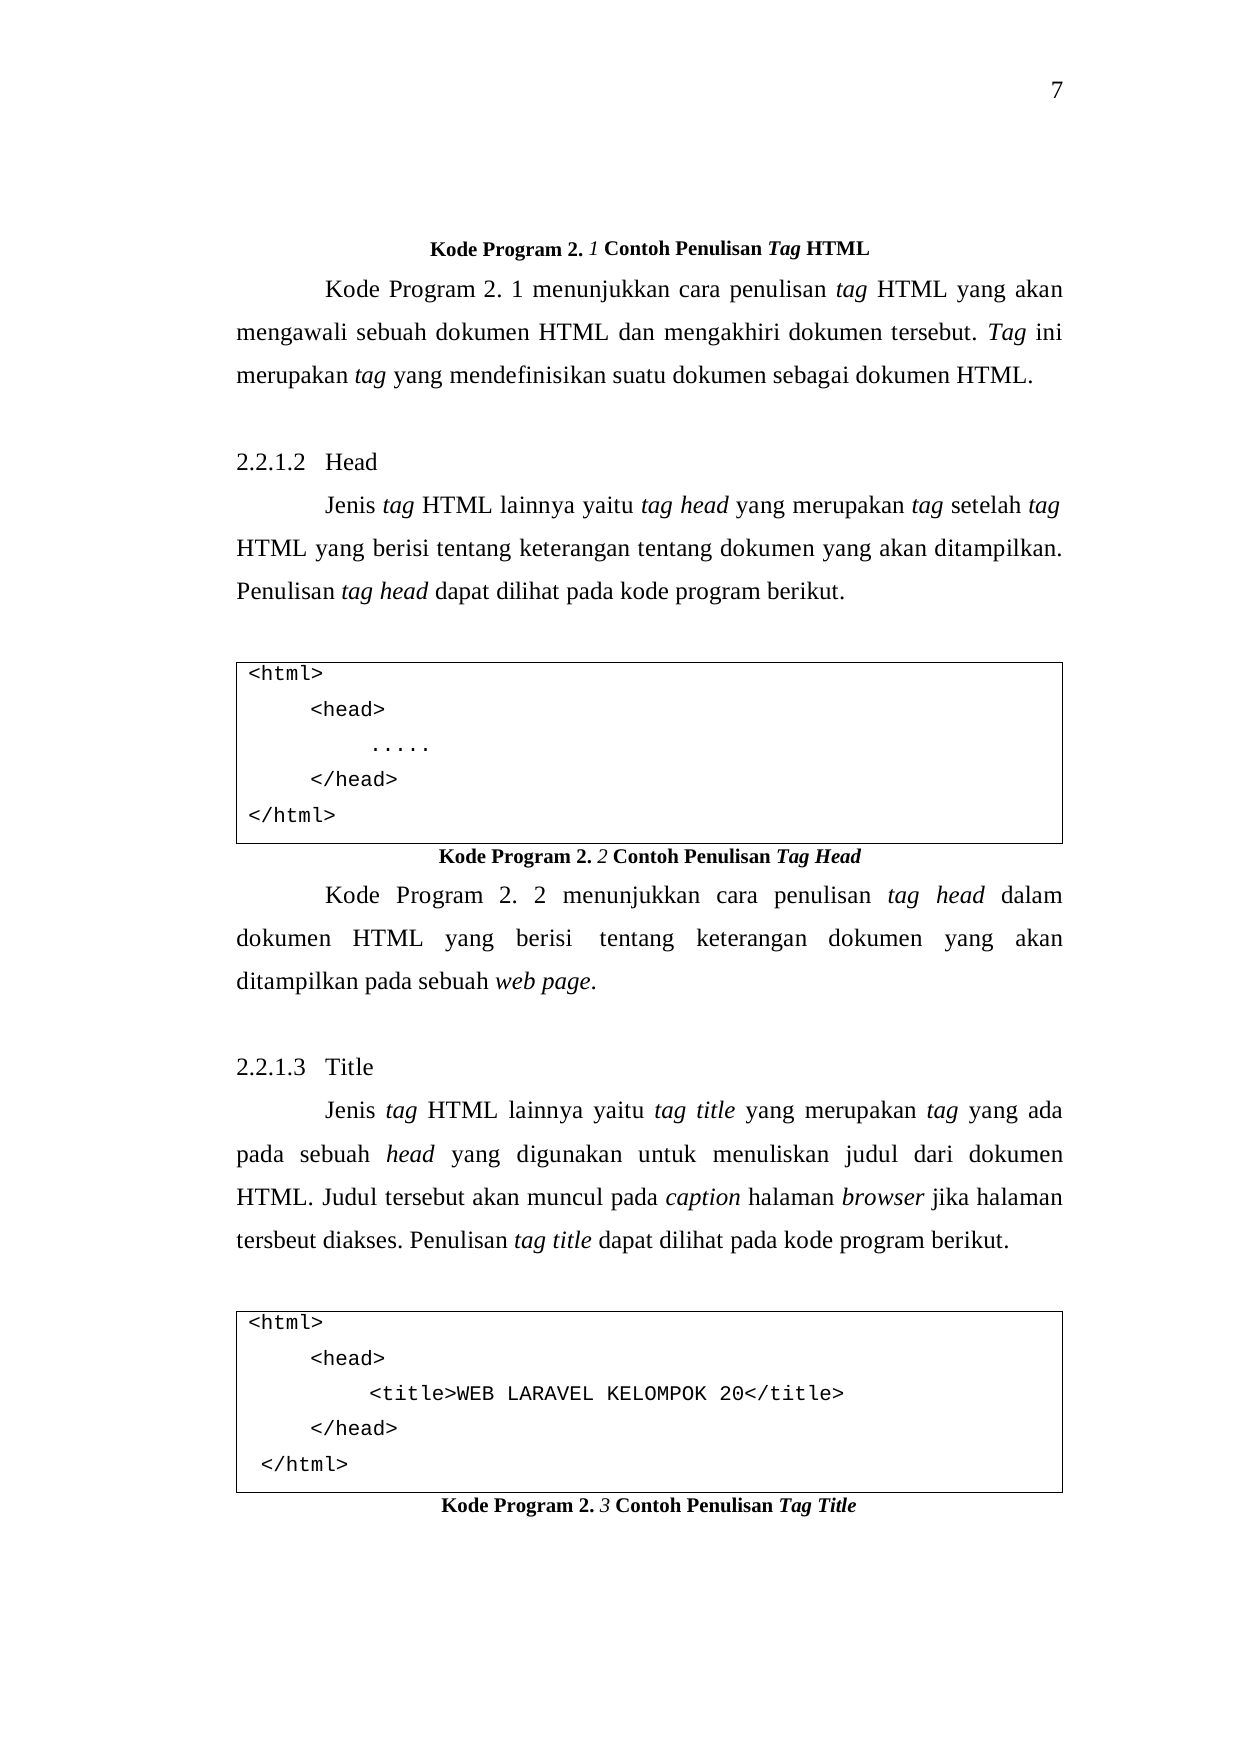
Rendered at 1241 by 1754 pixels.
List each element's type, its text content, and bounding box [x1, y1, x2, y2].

subtitle 2.2.1.3 Title [236, 1052, 1063, 1081]
table_header <html> <head> ..... </head> </html> [237, 663, 1062, 843]
text Kode Program 2. 1 menunjukkan cara penulisan tag HTML yang akan mengawali sebuah dokumen HTML dan mengakhiri dokumen tersebut. Tag ini merupakan tag yang mendefinisikan suatu dokumen sebagai dokumen HTML. [236, 274, 1063, 389]
text Jenis tag HTML lainnya yaitu tag head yang merupakan tag setelah tag HTML yang berisi tentang keterangan tentang dokumen yang akan ditampilkan. Penulisan tag head dapat dilihat pada kode program berikut. [236, 490, 1063, 605]
text Jenis tag HTML lainnya yaitu tag title yang merupakan tag yang ada pada sebuah head yang digunakan untuk menuliskan judul dari dokumen HTML. Judul tersebut akan muncul pada caption halaman browser jika halaman tersbeut diakses. Penulisan tag title dapat dilihat pada kode program berikut. [236, 1096, 1063, 1254]
text Kode Program 2. 2 menunjukkan cara penulisan tag head dalam dokumen HTML yang berisi tentang keterangan dokumen yang akan ditampilkan pada sebuah web page. [236, 880, 1063, 995]
text Kode Program 2. 3 Contoh Penulisan Tag Title [236, 1493, 1063, 1517]
subtitle 2.2.1.2 Head [236, 447, 1063, 475]
text Kode Program 2. 1 Contoh Penulisan Tag HTML [236, 236, 1063, 261]
table_header <html> <head> <title>WEB LARAVEL KELOMPOK 20</title> </head> </html> [237, 1312, 1062, 1492]
text Kode Program 2. 2 Contoh Penulisan Tag Head [236, 844, 1063, 868]
